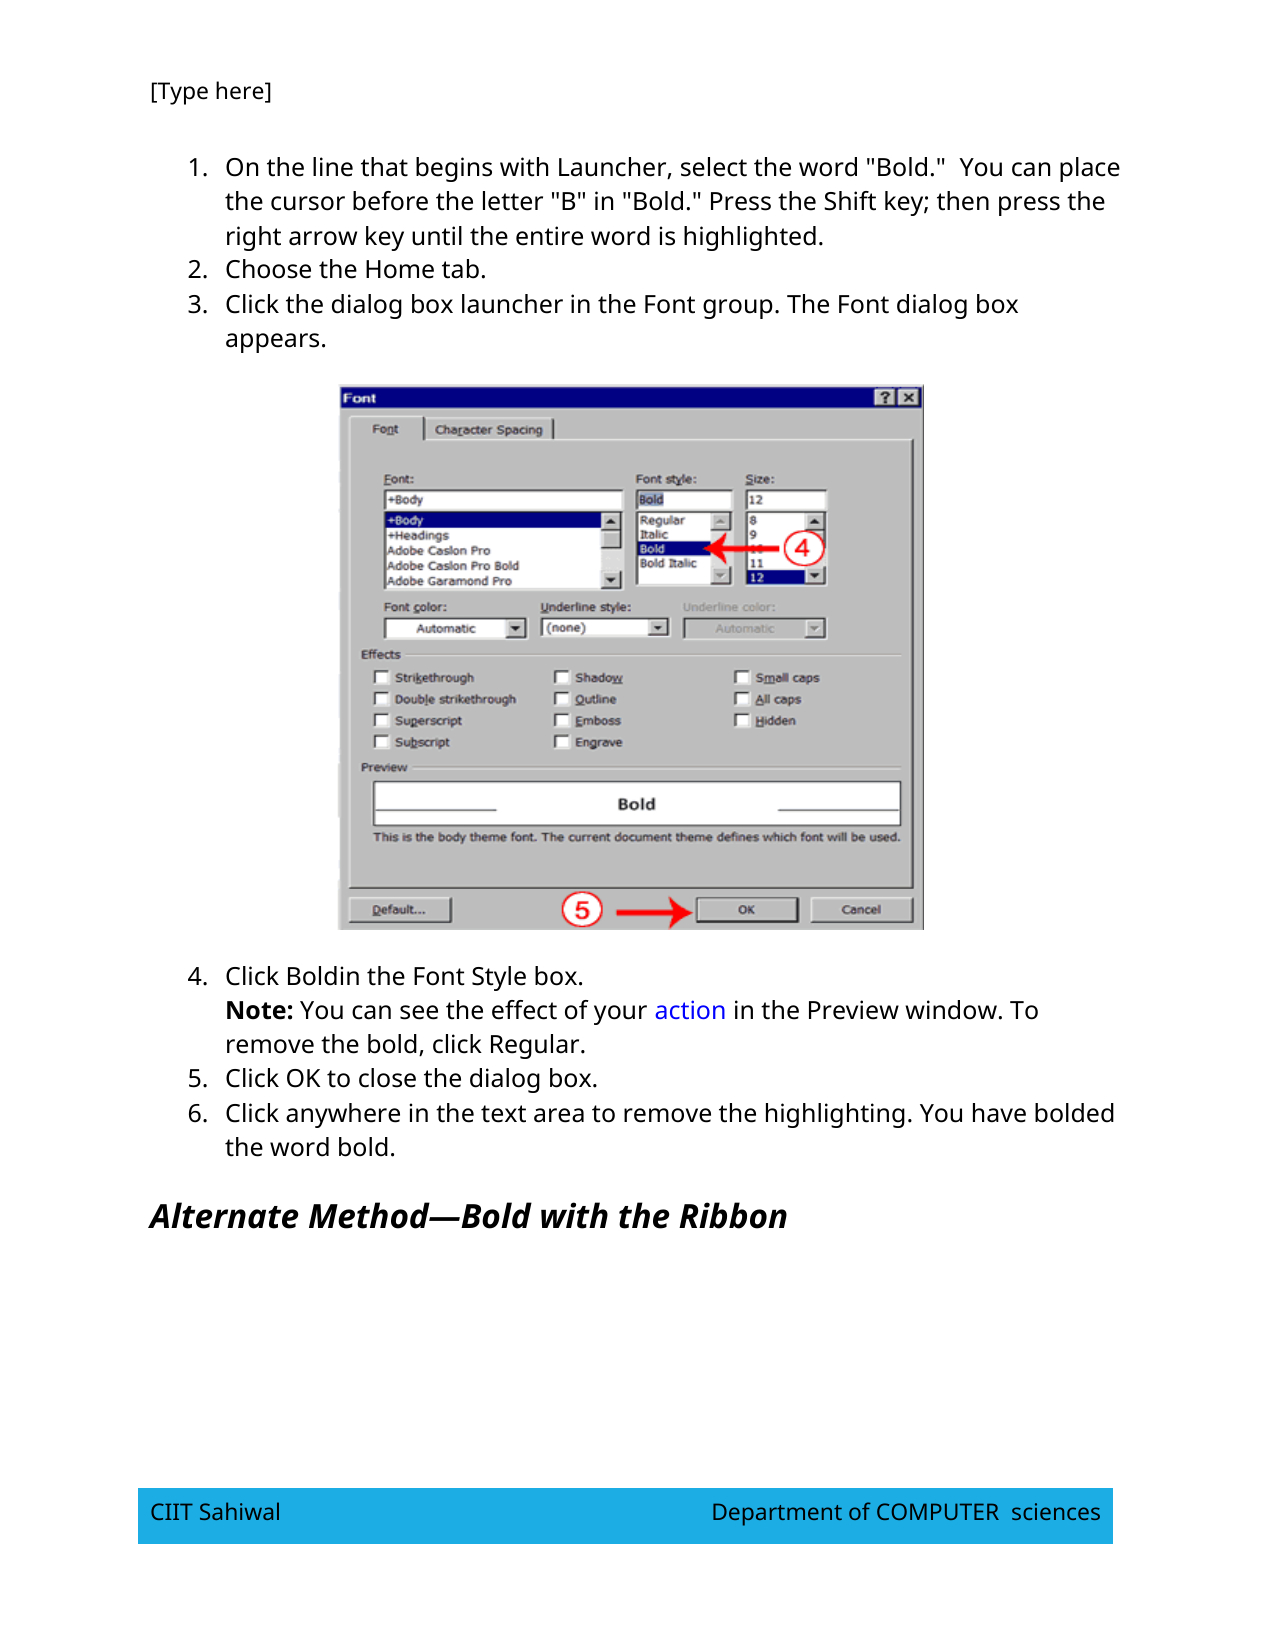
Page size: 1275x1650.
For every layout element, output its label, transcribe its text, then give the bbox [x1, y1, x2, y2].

list Choose the Home tab. [187, 252, 1125, 286]
list Click anywhere in the text area to remove the highlighting. You have bolded the word bold. [187, 1095, 1125, 1163]
list Click Boldin the Font Style box. Note: You can see the effect of your action in the Preview window. To remove the bold, click Regular. [187, 959, 1125, 1061]
list On the line that begins with Launcher, select the word "Bold." You can place the cursor before the letter "B" in "Bold." Press the Shift key; then press the right arrow key until the entire word is highlighted. [187, 150, 1125, 252]
picture [337, 383, 924, 930]
list Click OK to close the dialog box. [187, 1061, 1125, 1095]
list Click the dialog box launcher in the Font group. The Font dialog box appears. [187, 286, 1125, 354]
text Alternate Method—Bold with the Ribbon [150, 1192, 1125, 1238]
